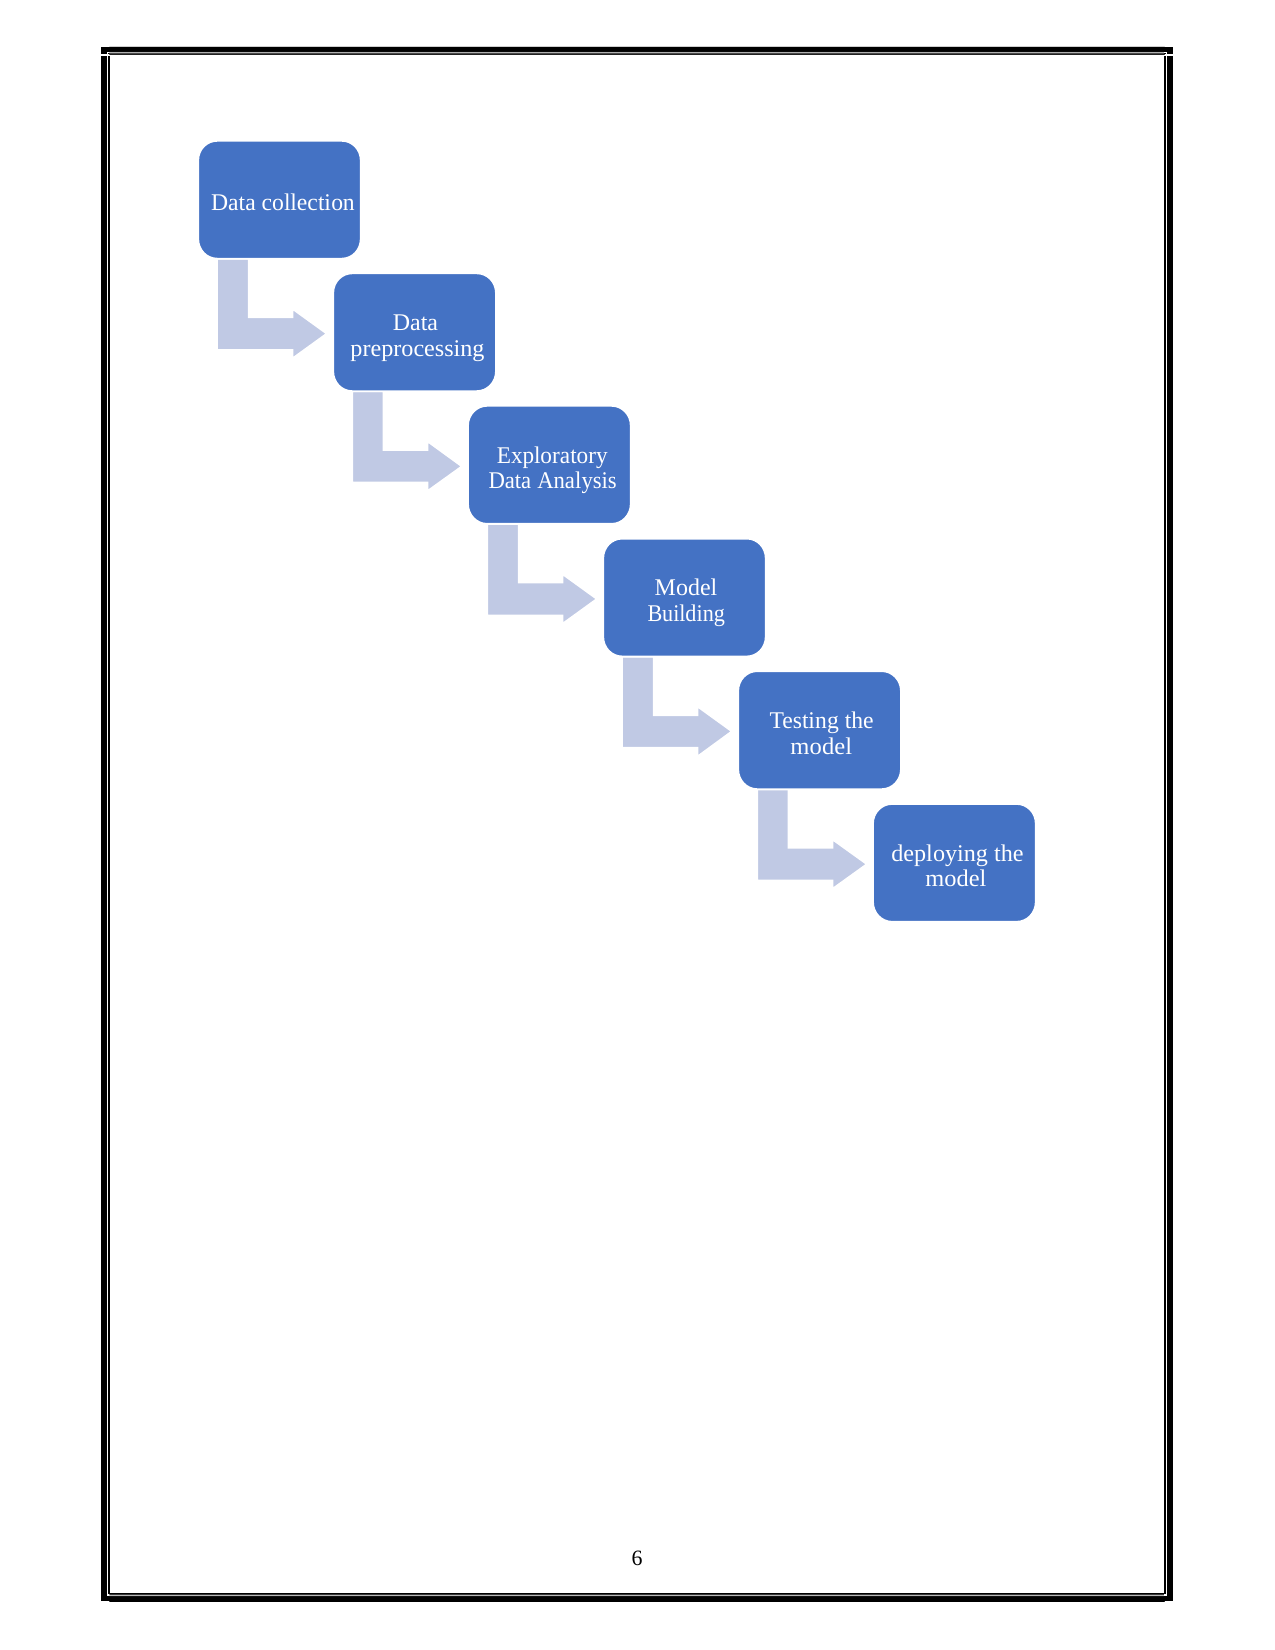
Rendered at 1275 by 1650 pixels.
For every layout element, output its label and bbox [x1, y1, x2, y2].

picture [108, 1592, 1165, 1602]
picture [108, 46, 1165, 55]
